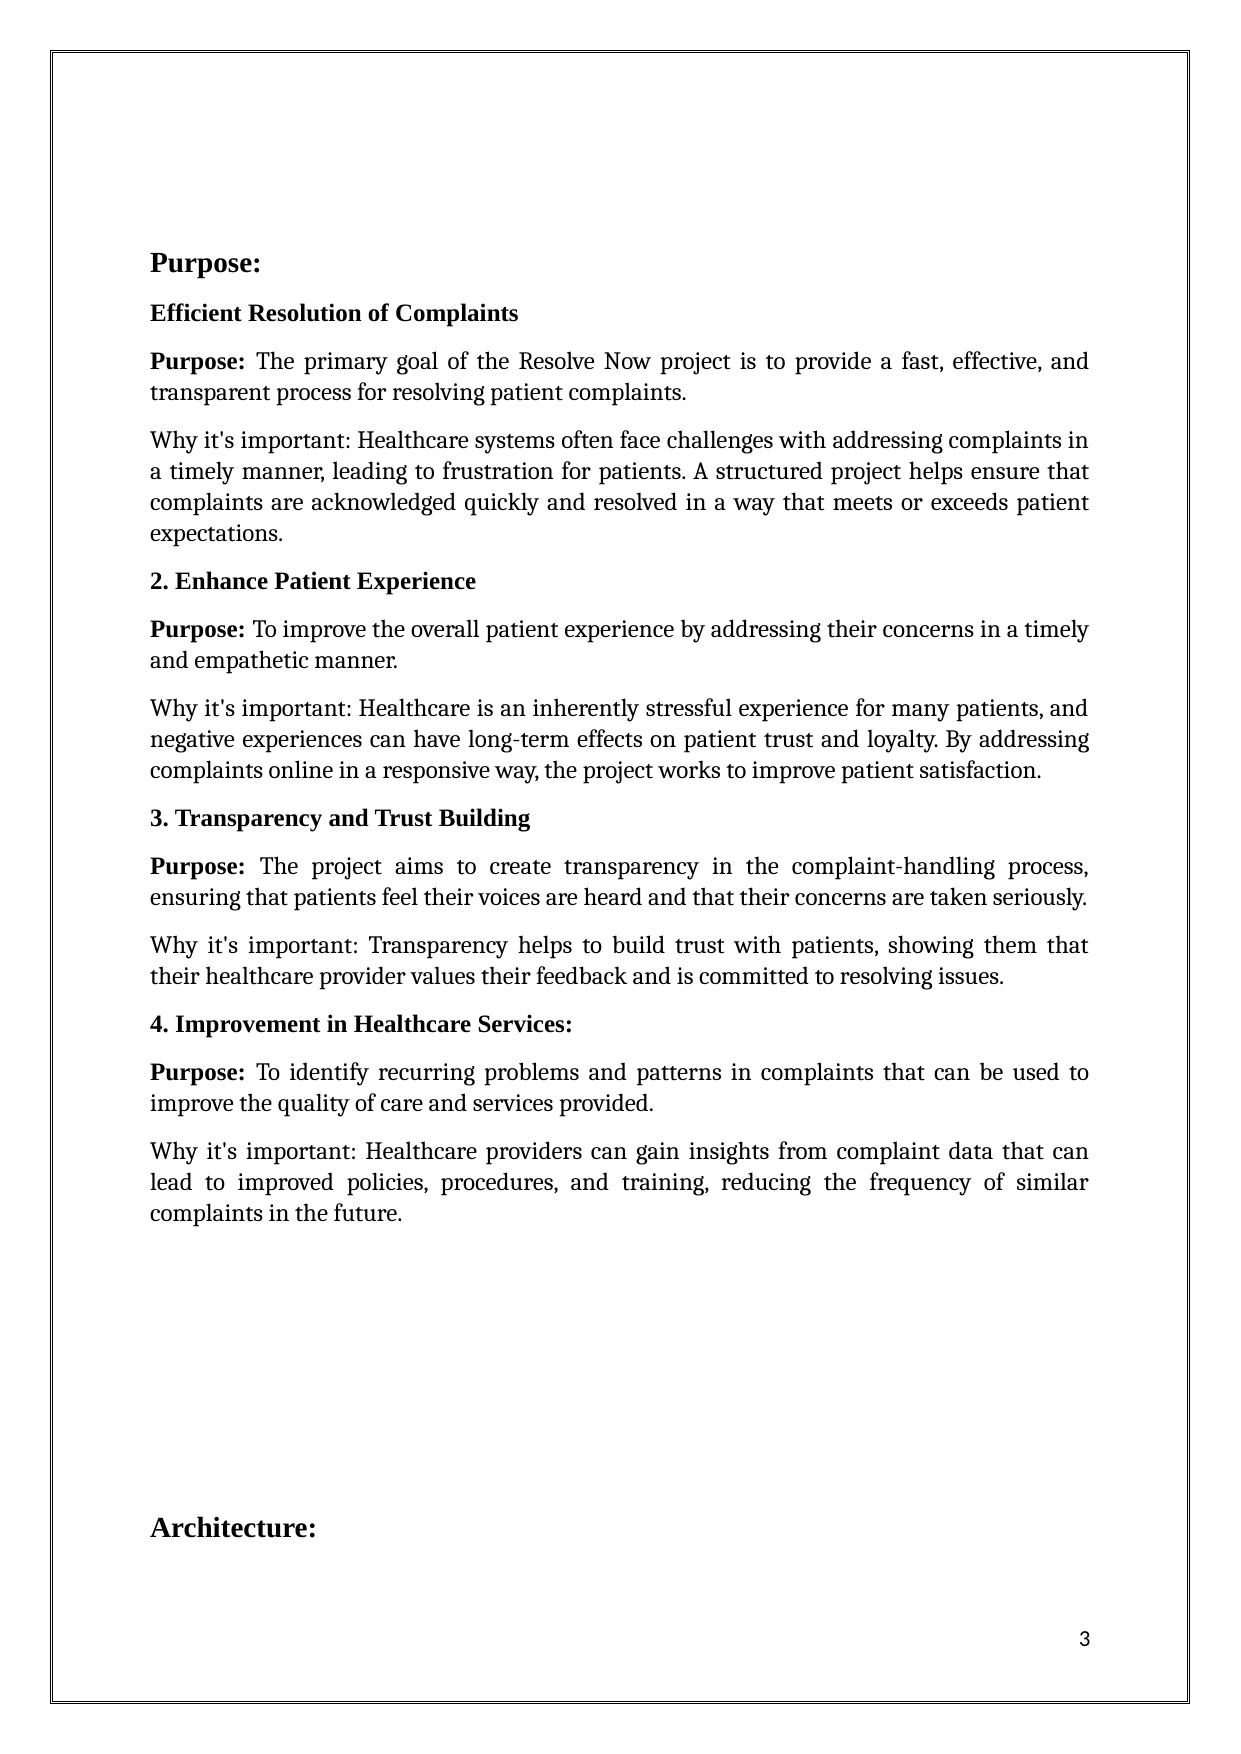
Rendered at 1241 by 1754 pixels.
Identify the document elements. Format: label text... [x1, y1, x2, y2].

text Purpose: To identify recurring problems and patterns in complaints that can be used to improve the quality of care and services provided. [150, 1057, 1090, 1118]
text Architecture: [150, 1511, 1090, 1544]
text 3. Transparency and Trust Building [150, 803, 1090, 832]
text Purpose: To improve the overall patient experience by addressing their concerns in a timely and empathetic manner. [150, 614, 1090, 675]
text Why it's important: Transparency helps to build trust with patients, showing them that their healthcare provider values their feedback and is committed to resolving issues. [150, 931, 1090, 991]
text Purpose: The primary goal of the Resolve Now project is to provide a fast, effective, and transparent process for resolving patient complaints. [150, 346, 1090, 407]
text Why it's important: Healthcare is an inherently stressful experience for many patients, and negative experiences can have long-term effects on patient trust and loyalty. By addressing complaints online in a responsive way, the project works to improve patient satisfaction. [150, 694, 1090, 784]
text Why it's important: Healthcare systems often face challenges with addressing complaints in a timely manner, leading to frustration for patients. A structured project helps ensure that complaints are acknowledged quickly and resolved in a way that meets or exceeds patient expectations. [150, 426, 1090, 547]
text Efficient Resolution of Complaints [150, 298, 1090, 327]
text Purpose: [150, 245, 1090, 279]
text 4. Improvement in Healthcare Services: [150, 1009, 1090, 1038]
text 2. Enhance Patient Experience [150, 566, 1090, 595]
text Why it's important: Healthcare providers can gain insights from complaint data that can lead to improved policies, procedures, and training, reducing the frequency of similar complaints in the future. [150, 1137, 1090, 1228]
text Purpose: The project aims to create transparency in the complaint-handling process, ensuring that patients feel their voices are heard and that their concerns are taken seriously. [150, 851, 1090, 912]
